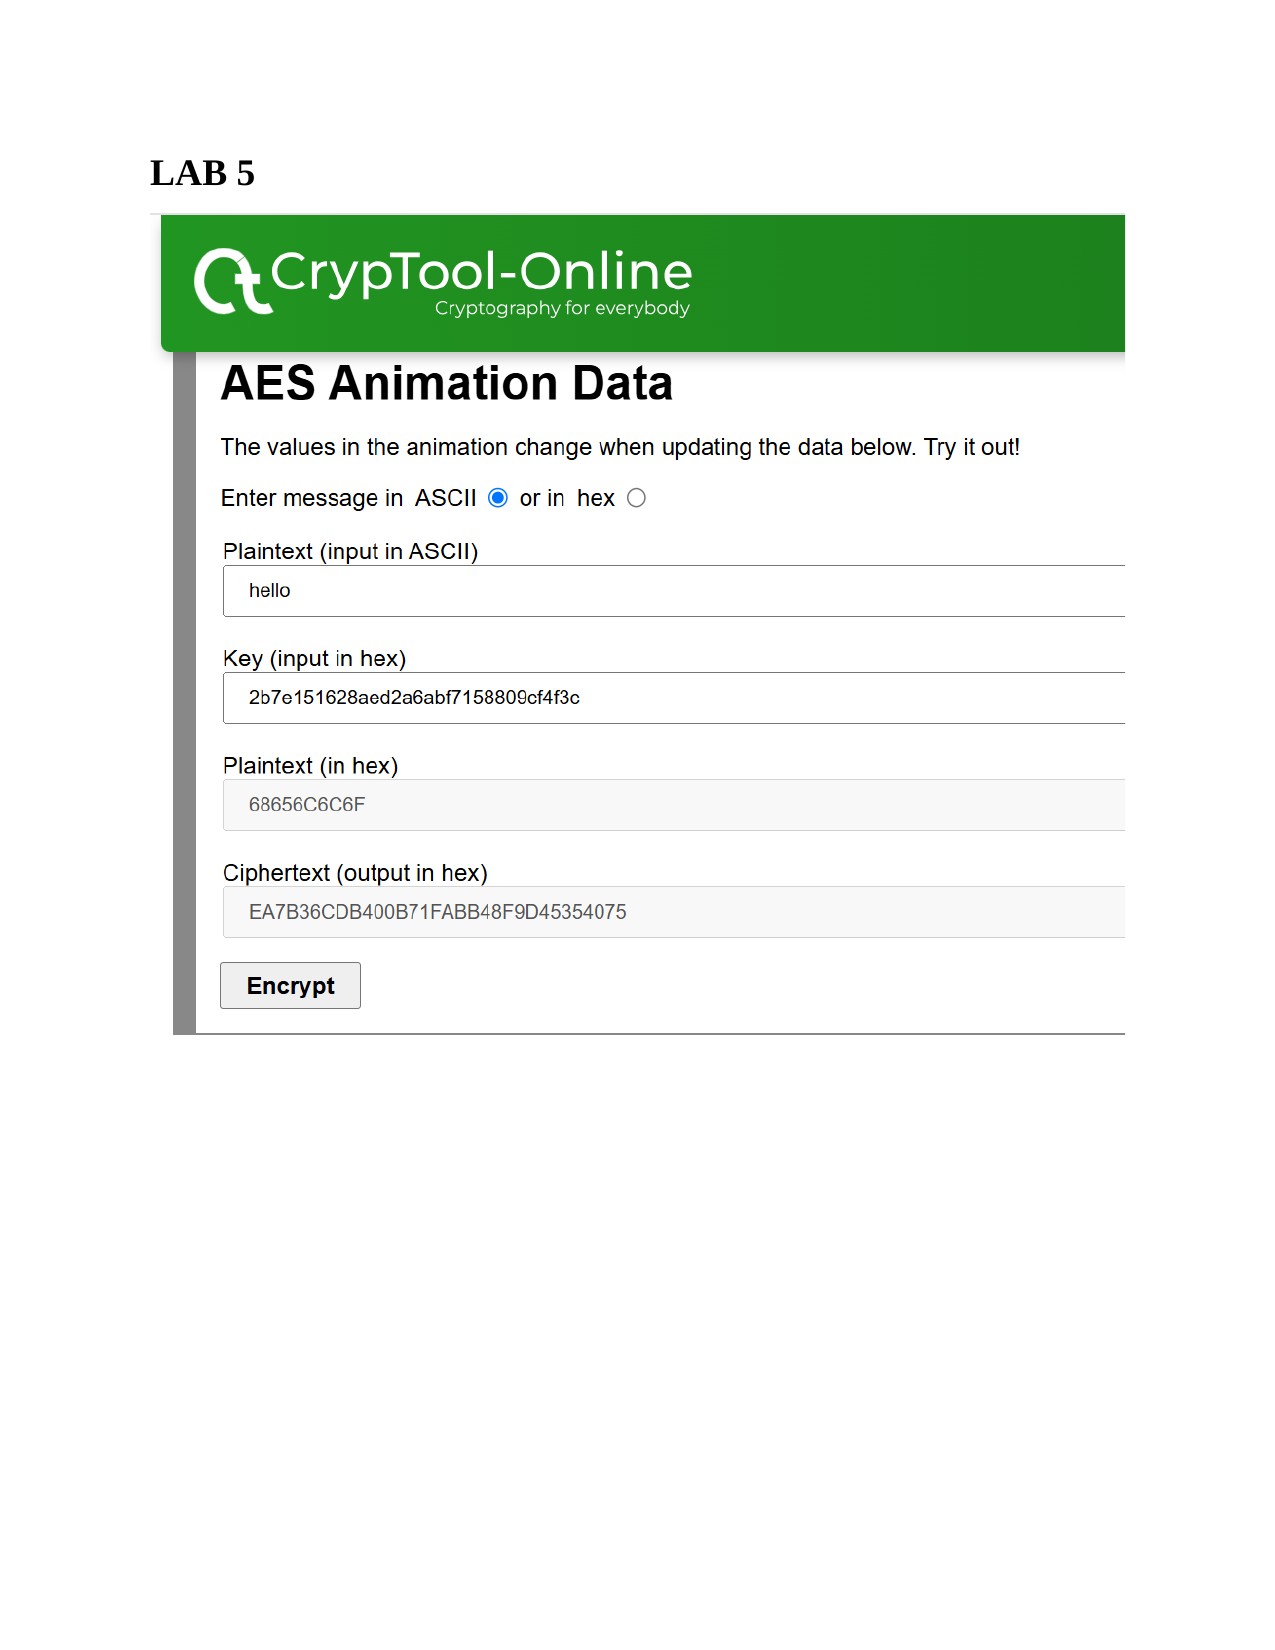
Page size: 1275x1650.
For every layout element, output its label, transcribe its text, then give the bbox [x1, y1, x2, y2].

text LAB 5 [150, 150, 1125, 193]
picture [150, 213, 1125, 1035]
